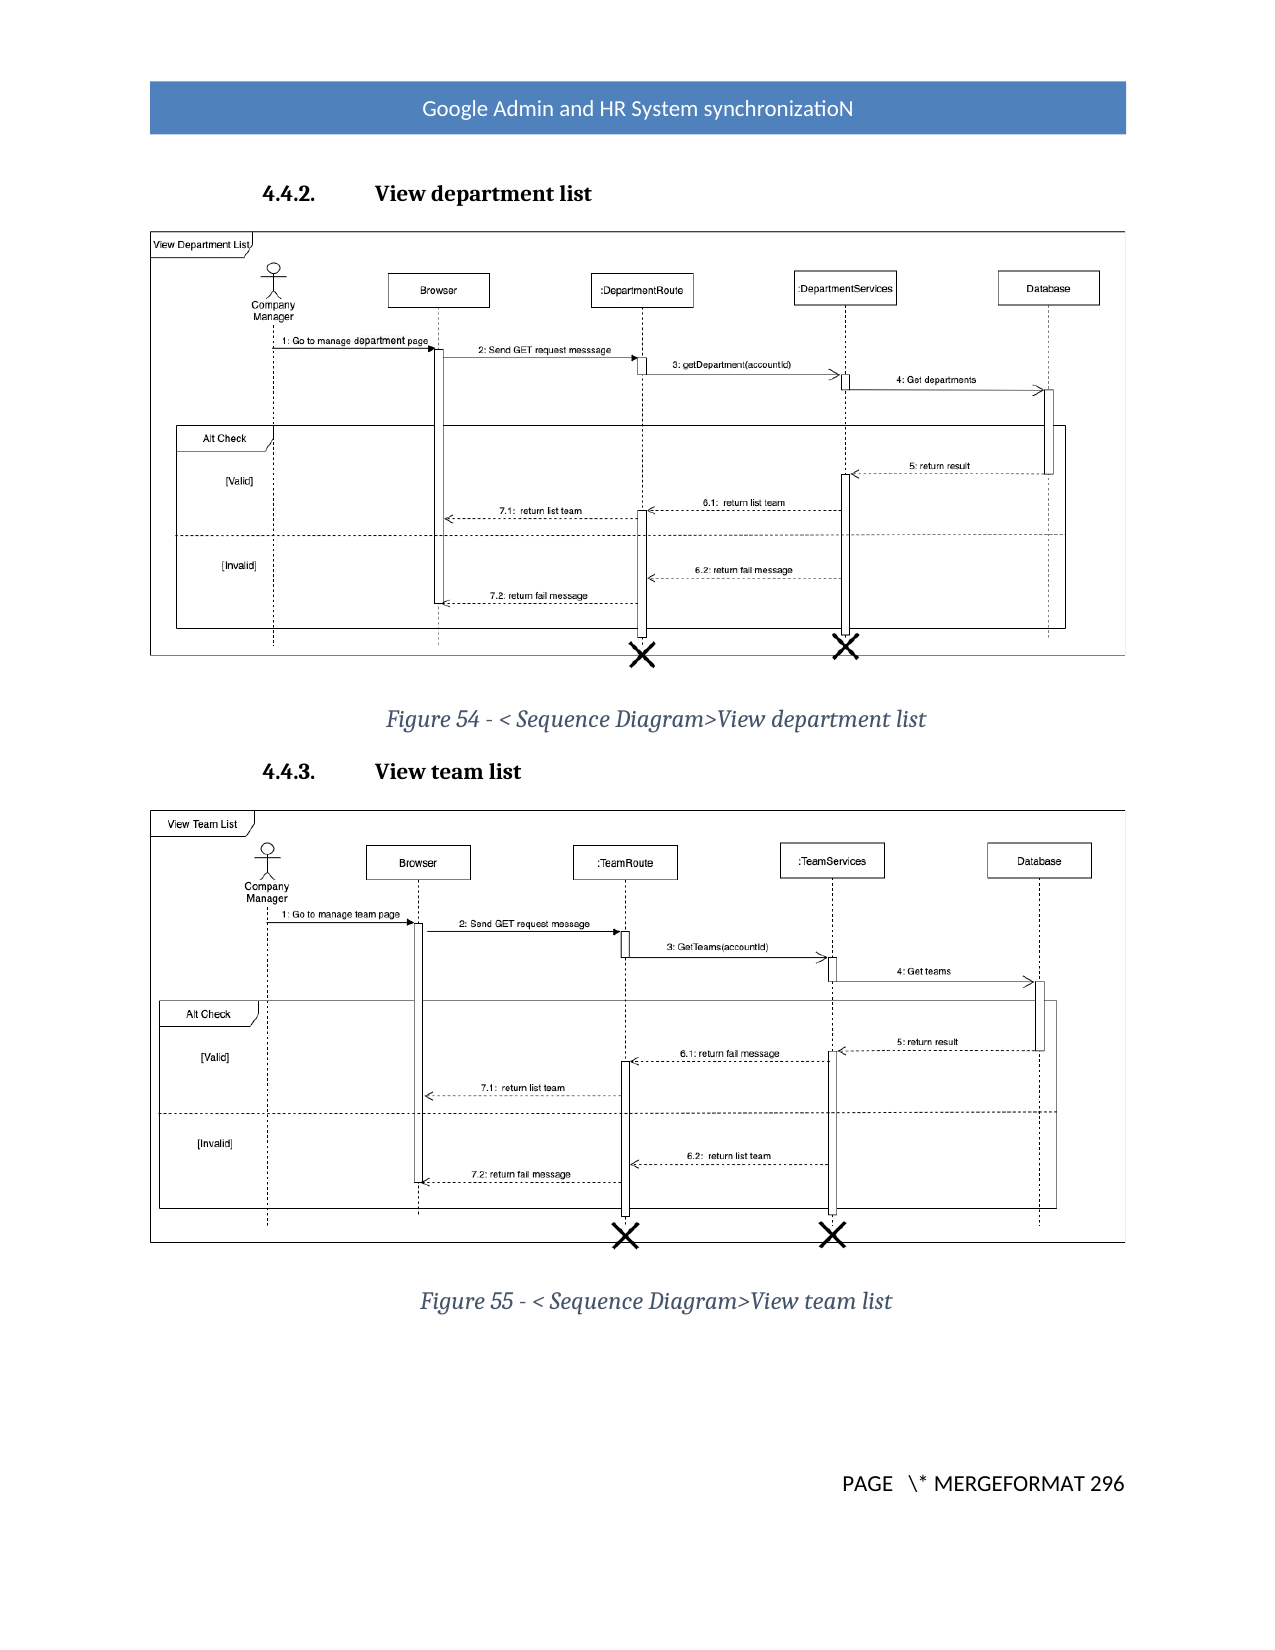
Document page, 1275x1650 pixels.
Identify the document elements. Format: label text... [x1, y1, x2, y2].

subtitle View department list [262, 181, 1125, 207]
picture [150, 231, 1125, 672]
text Figure 55 - < Sequence Diagram>View team list [187, 1287, 1125, 1316]
picture [150, 810, 1125, 1254]
text Figure 54 - < Sequence Diagram>View department list [187, 705, 1125, 734]
subtitle View team list [262, 759, 1125, 785]
